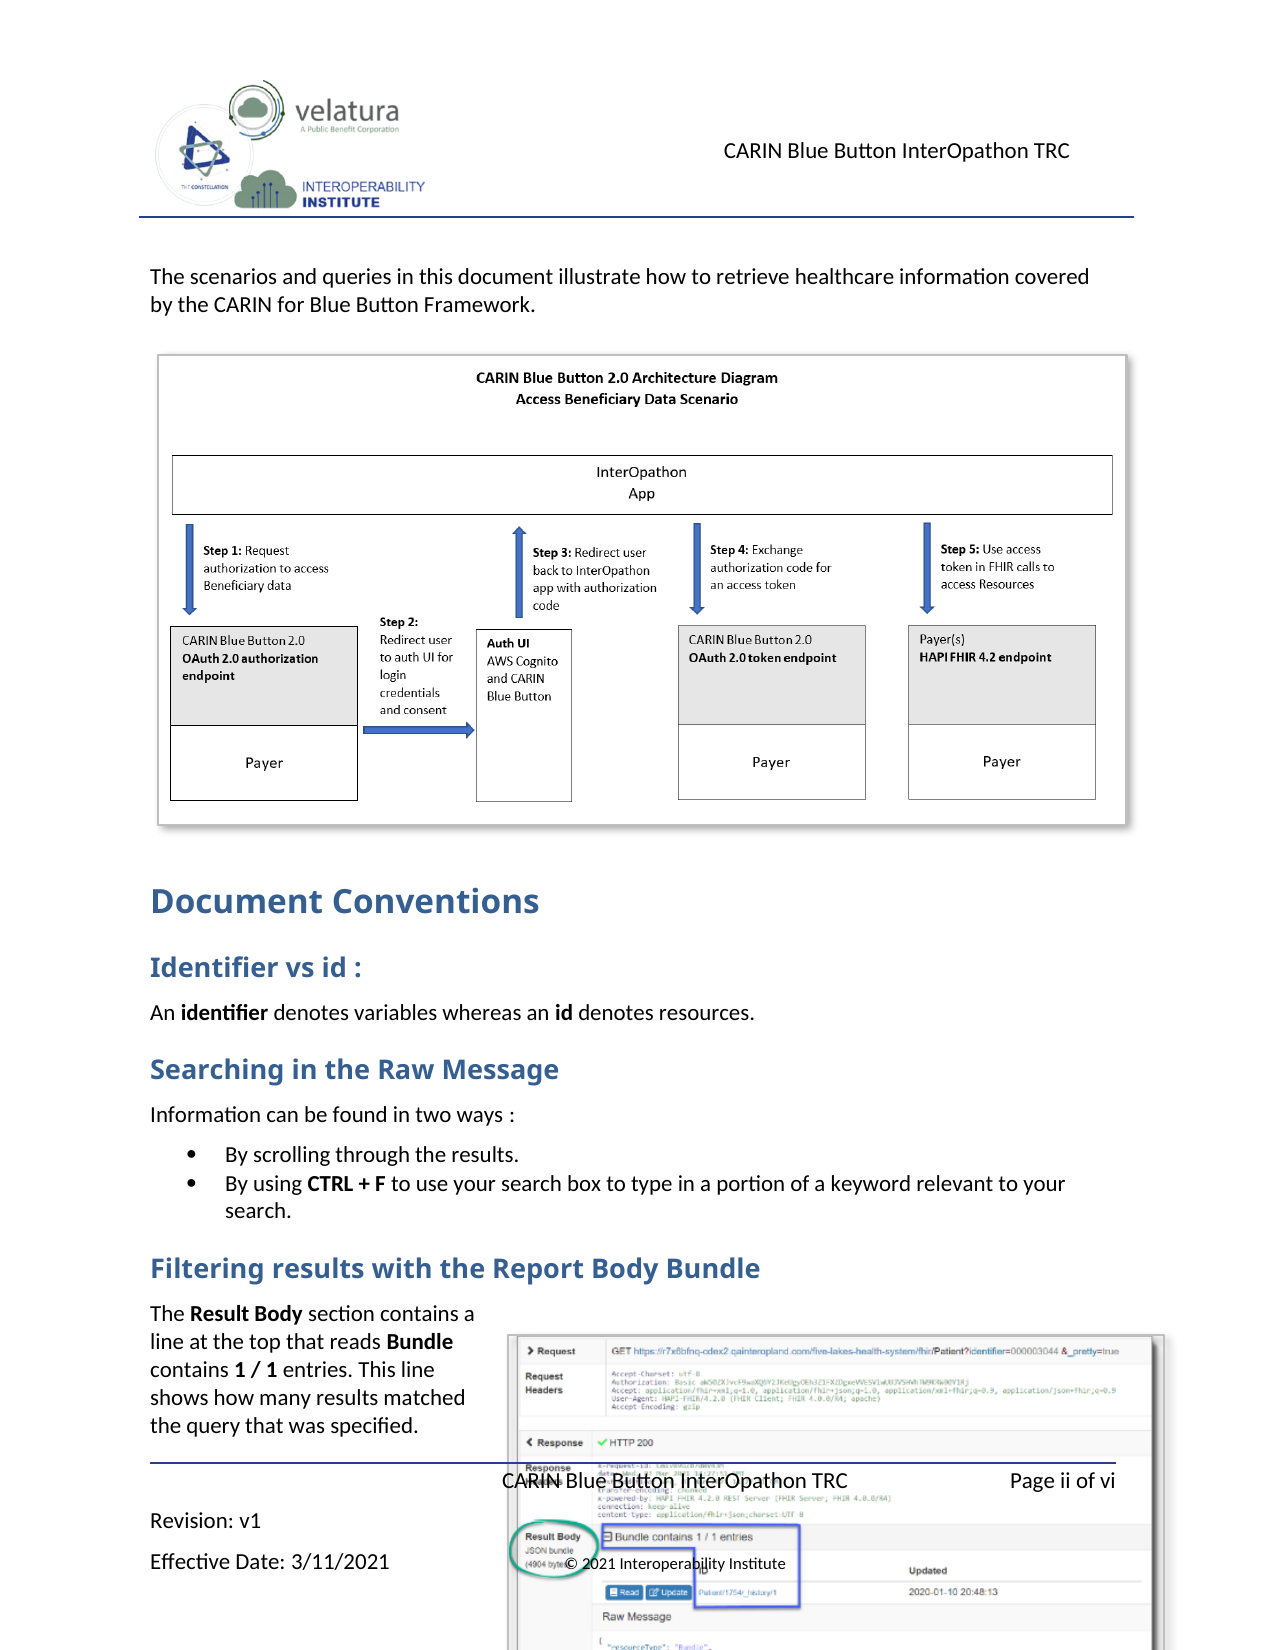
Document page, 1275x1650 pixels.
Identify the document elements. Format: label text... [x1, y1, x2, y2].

list By using CTRL + F to use your search box to type in a portion of a keyword relevant to your search. [187, 1169, 1116, 1225]
picture [509, 1336, 1163, 1650]
picture [159, 356, 1125, 824]
subtitle Searching in the Raw Message [150, 1051, 1116, 1088]
text An identifier denotes variables whereas an id denotes resources. [150, 998, 1116, 1026]
picture [150, 75, 429, 216]
text The Result Body section contains a line at the top that reads Bundle contains 1 / 1 entries. This line shows how many results matched the query that was specified. [150, 1299, 1116, 1439]
subtitle Identifier vs id : [150, 948, 1116, 985]
list By scrolling through the results. [187, 1141, 1116, 1169]
text The scenarios and queries in this document illustrate how to retrieve healthcare information covered by the CARIN for Blue Button Framework. [150, 262, 1116, 318]
subtitle Filtering results with the Report Body Bundle [150, 1250, 1116, 1287]
text Information can be found in two ways : [150, 1100, 1116, 1128]
subtitle Document Conventions [150, 878, 1116, 923]
